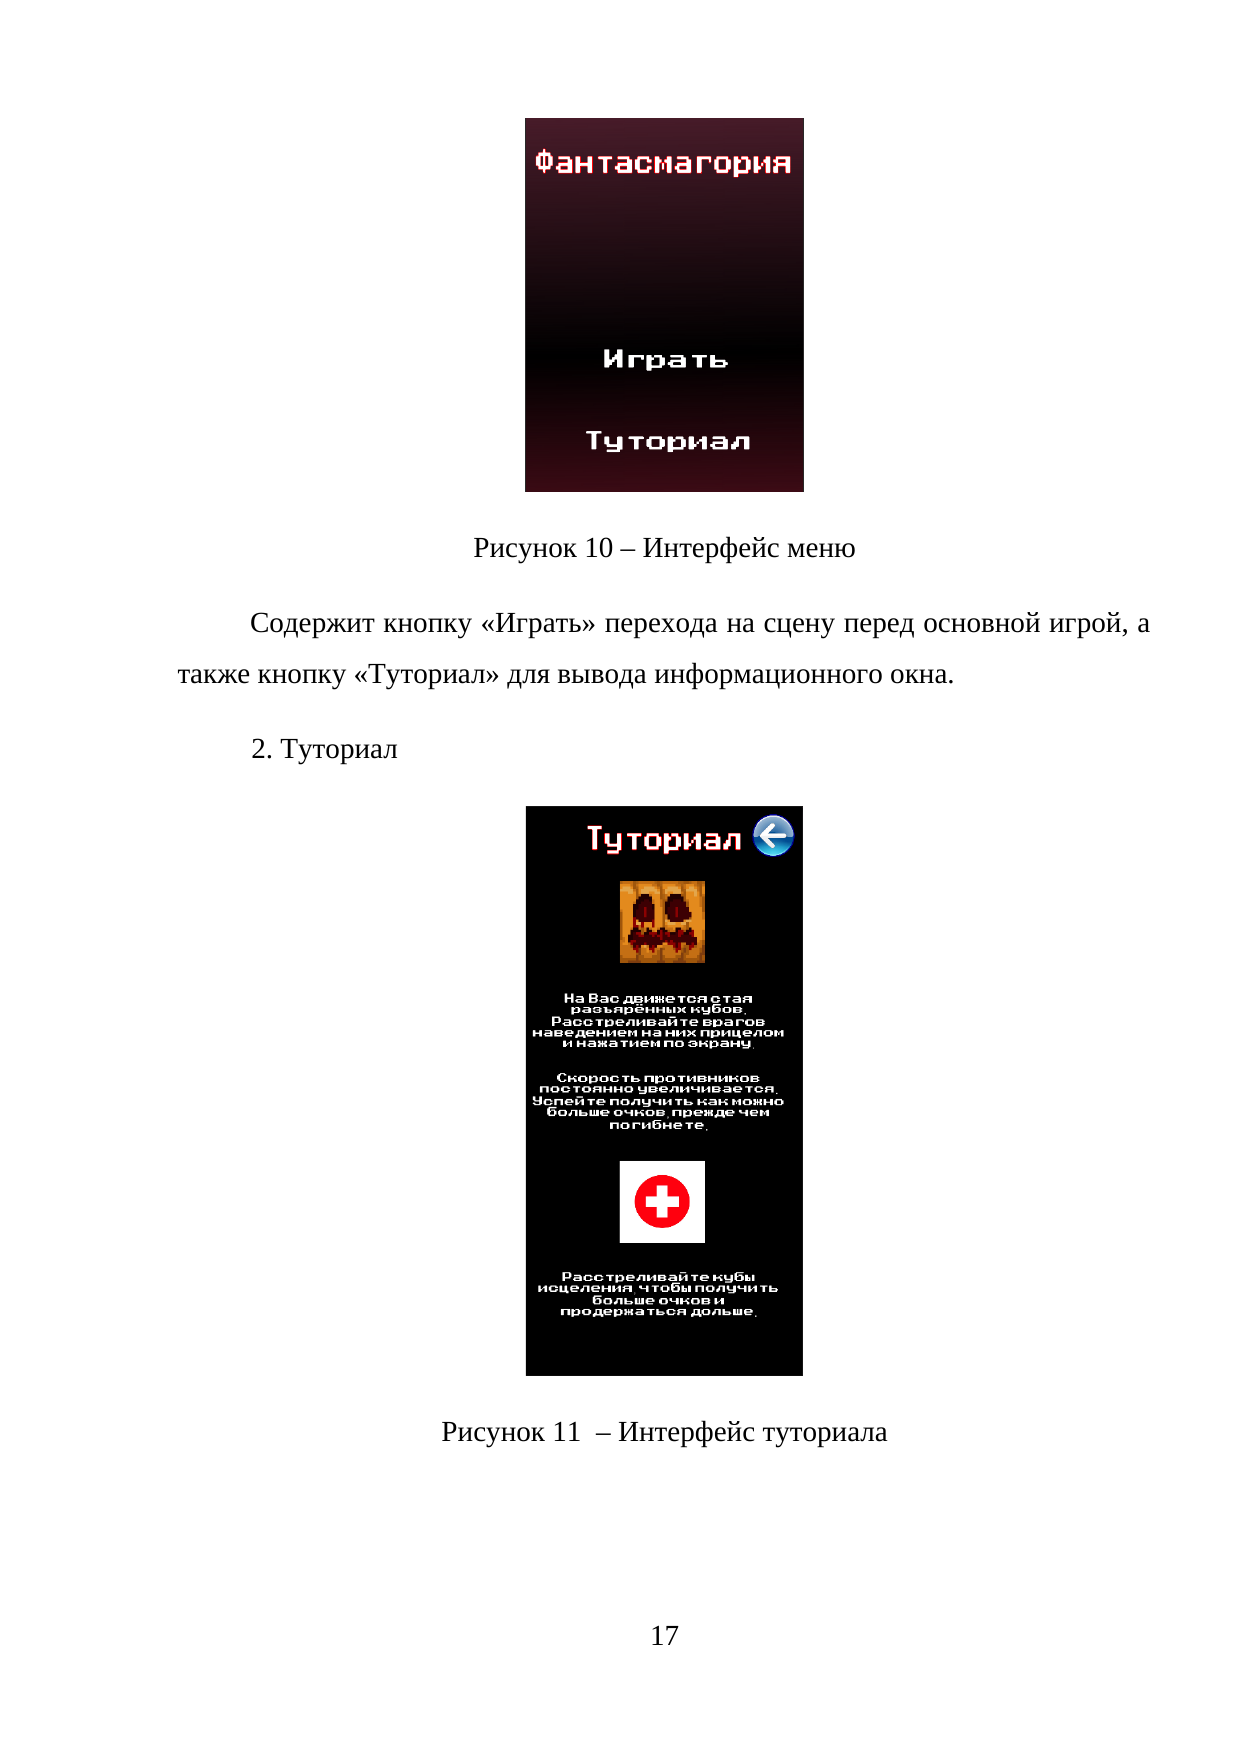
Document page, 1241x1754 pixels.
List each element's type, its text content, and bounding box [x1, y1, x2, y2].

list 2. Туториал [177, 731, 1152, 764]
list Рисунок 11 – Интерфейс туториала [177, 1414, 1152, 1448]
picture [525, 118, 804, 492]
list Рисунок 10 – Интерфейс меню [177, 530, 1152, 564]
picture [525, 806, 803, 1376]
list Содержит кнопку «Играть» перехода на сцену перед основной игрой, а также кнопку «Туториал» для вывода информационного окна. [177, 605, 1152, 689]
